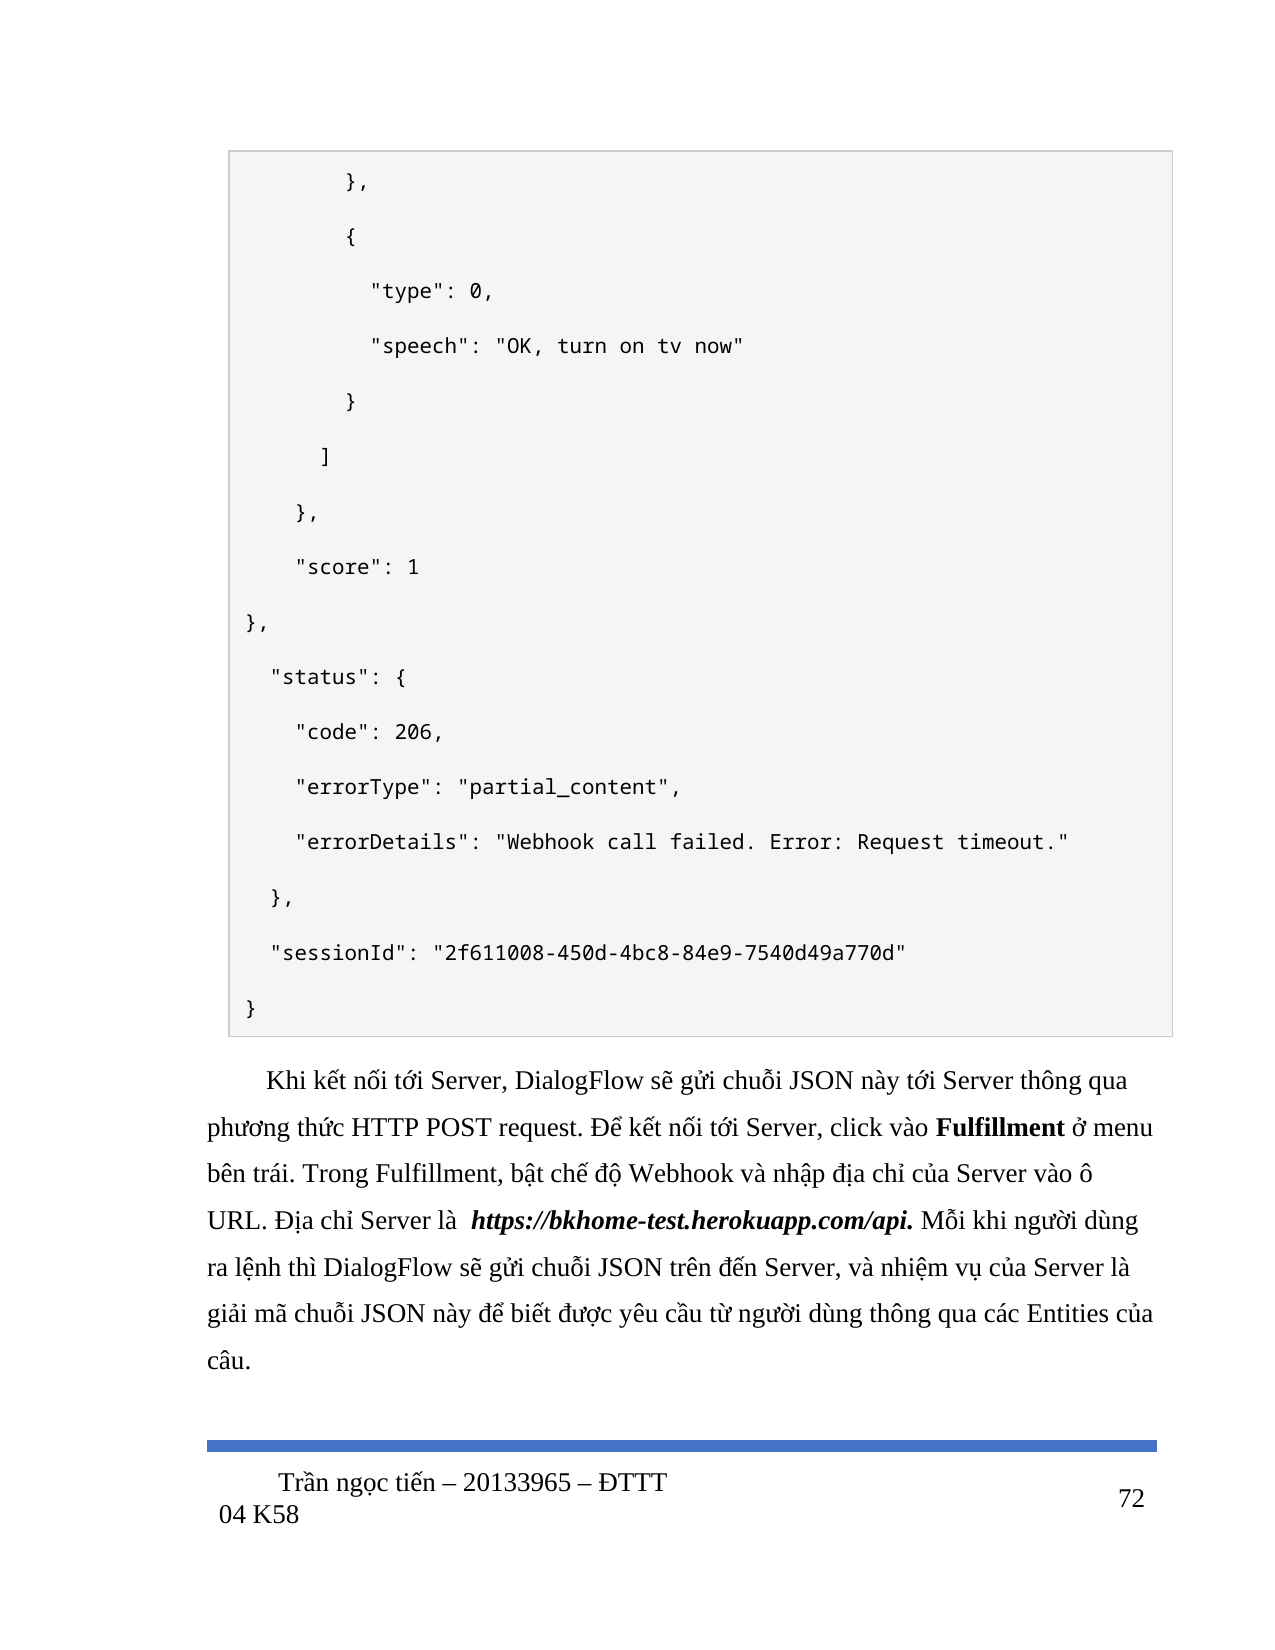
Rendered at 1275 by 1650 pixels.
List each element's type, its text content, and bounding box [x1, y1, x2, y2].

text "type": 0, [230, 260, 1172, 305]
text }, [230, 152, 1172, 194]
text }, [230, 591, 1172, 635]
text { [230, 205, 1172, 250]
text }, [230, 481, 1172, 525]
text "status": { [230, 646, 1172, 691]
text }, [230, 866, 1172, 911]
text "errorDetails": "Webhook call failed. Error: Request timeout." [230, 811, 1172, 856]
text } [230, 977, 1172, 1036]
text "speech": "OK, turn on tv now" [230, 315, 1172, 360]
text } [230, 370, 1172, 415]
text "score": 1 [230, 536, 1172, 580]
text "code": 206, [230, 701, 1172, 746]
text ] [230, 426, 1172, 470]
text "sessionId": "2f611008-450d-4bc8-84e9-7540d49a770d" [230, 921, 1172, 966]
text Khi kết nối tới Server, DialogFlow sẽ gửi chuỗi JSON này tới Server thông qua phương thức HTTP POST request. Để kết nối tới Server, click vào Fulfillment ở menu bên trái. Trong Fulfillment, bật chế độ Webhook và nhập địa chỉ của Server vào ô URL. Địa chỉ Server là https://bkhome-test.herokuapp.com/api. Mỗi khi người dùng ra lệnh thì DialogFlow sẽ gửi chuỗi JSON trên đến Server, và nhiệm vụ của Server là giải mã chuỗi JSON này để biết được yêu cầu từ người dùng thông qua các Entities của câu. [207, 1064, 1157, 1375]
text "errorType": "partial_content", [230, 756, 1172, 801]
